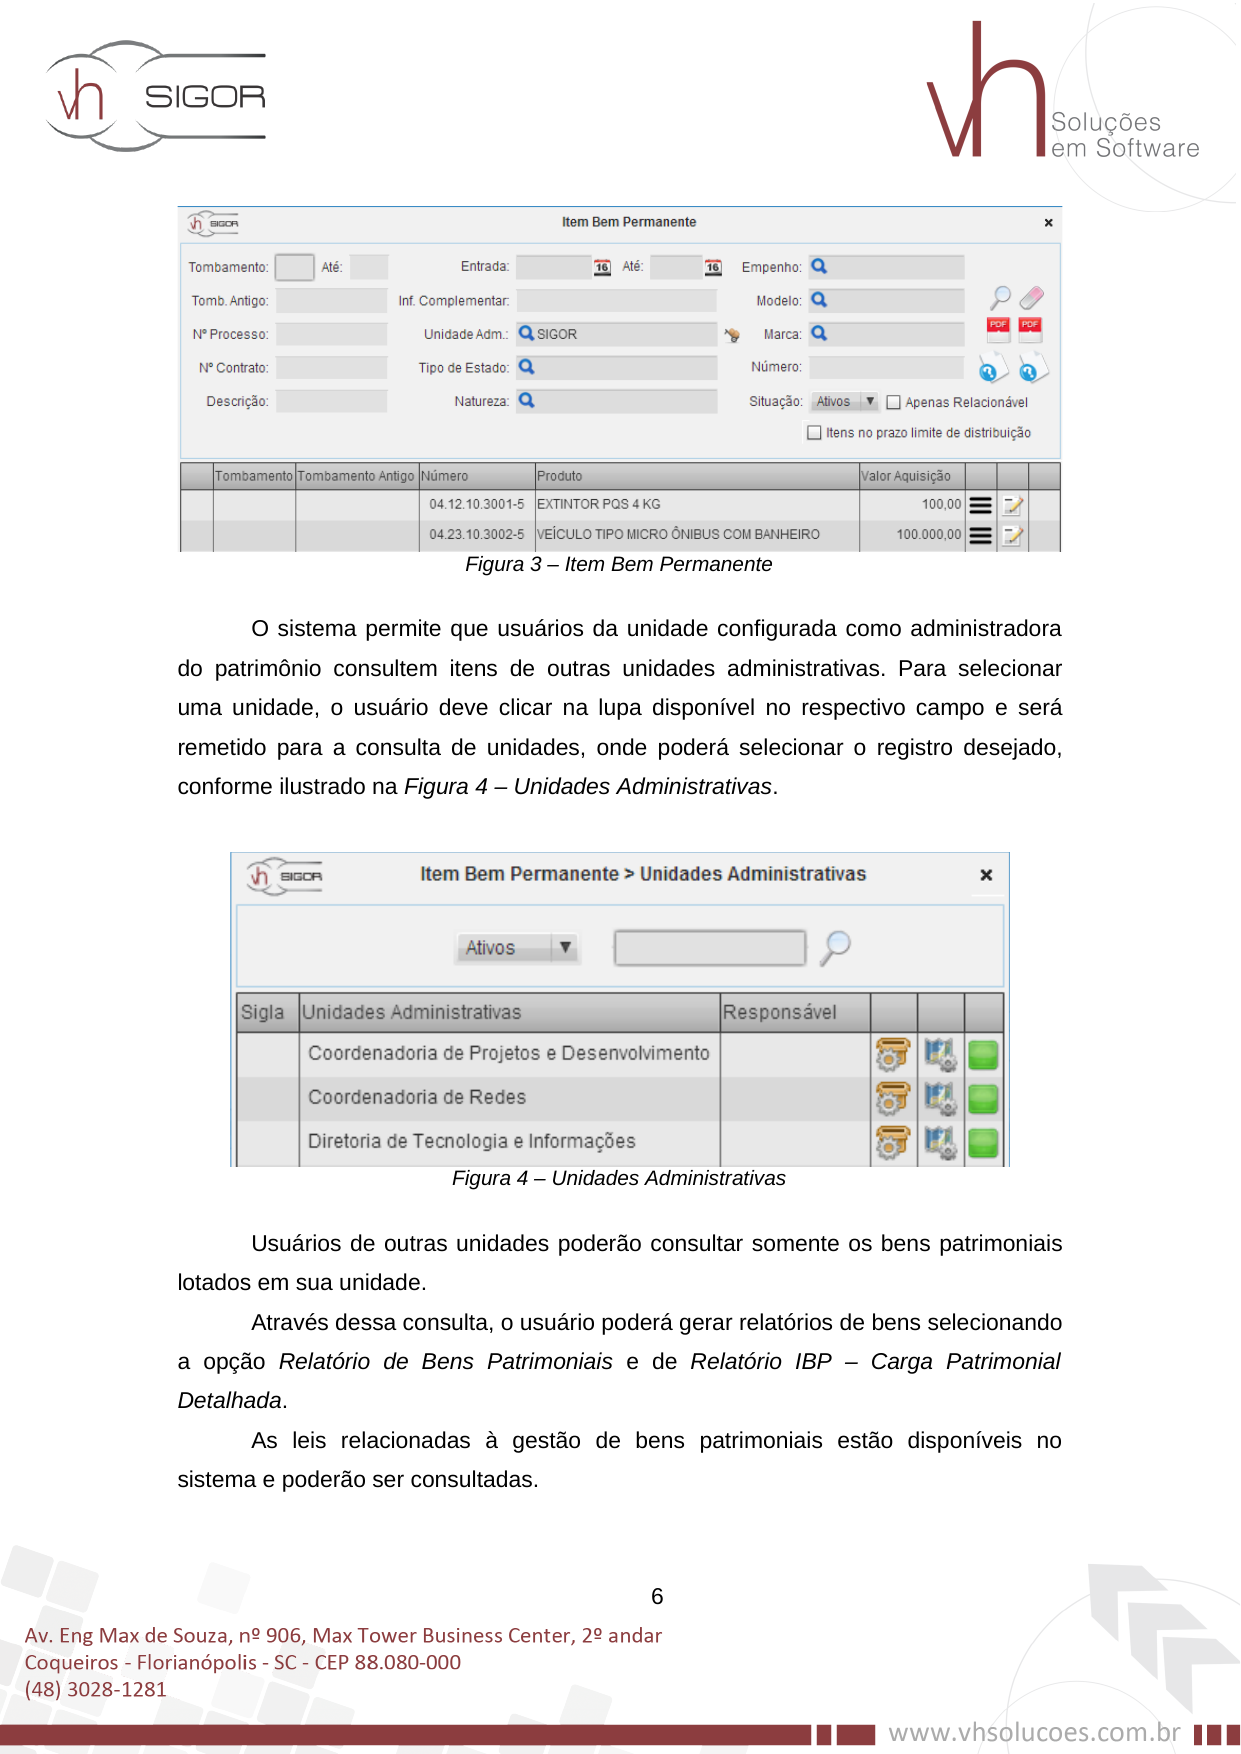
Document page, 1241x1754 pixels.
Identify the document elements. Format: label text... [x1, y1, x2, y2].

text O sistema permite que usuários da unidade configurada como administradora do patrimônio consultem itens de outras unidades administrativas. Para selecionar uma unidade, o usuário deve clicar na lupa disponível no respectivo campo e será remetido para a consulta de unidades, onde poderá selecionar o registro desejado, conforme ilustrado na Figura 4 – Unidades Administrativas. [177, 615, 1063, 799]
text Usuários de outras unidades poderão consultar somente os bens patrimoniais lotados em sua unidade. [177, 1229, 1063, 1295]
text Figura 4 – Unidades Administrativas [177, 1166, 1063, 1190]
text Através dessa consulta, o usuário poderá gerar relatórios de bens selecionando a opção Relatório de Bens Patrimoniais e de Relatório IBP – Carga Patrimonial Detalhada. [177, 1308, 1063, 1414]
picture [177, 3, 1236, 552]
picture [230, 852, 1010, 1167]
picture [45, 40, 266, 152]
text Figura 3 – Item Bem Permanente [177, 552, 1063, 576]
picture [0, 1545, 1241, 1754]
text As leis relacionadas à gestão de bens patrimoniais estão disponíveis no sistema e poderão ser consultadas. [177, 1427, 1063, 1493]
